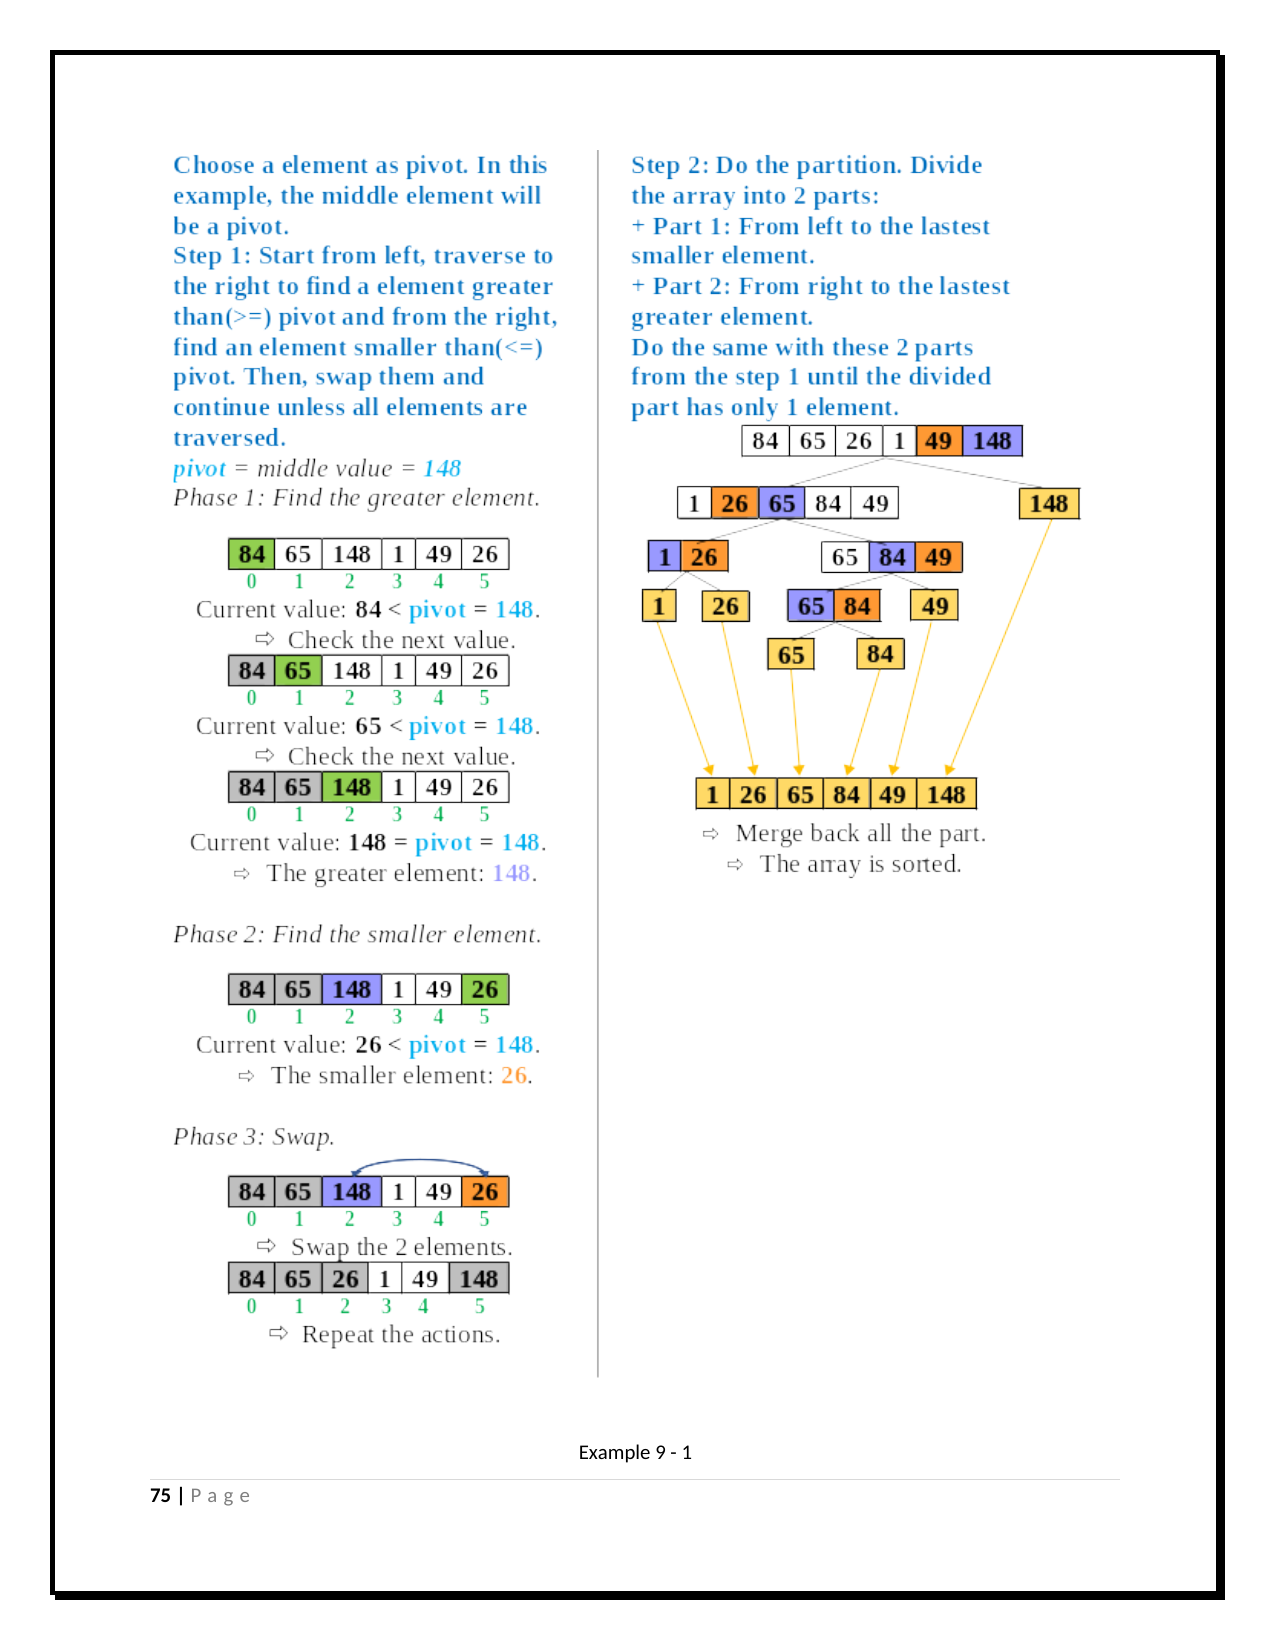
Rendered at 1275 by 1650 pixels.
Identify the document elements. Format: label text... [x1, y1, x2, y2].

text Example 9 - 1 [150, 1439, 1120, 1465]
